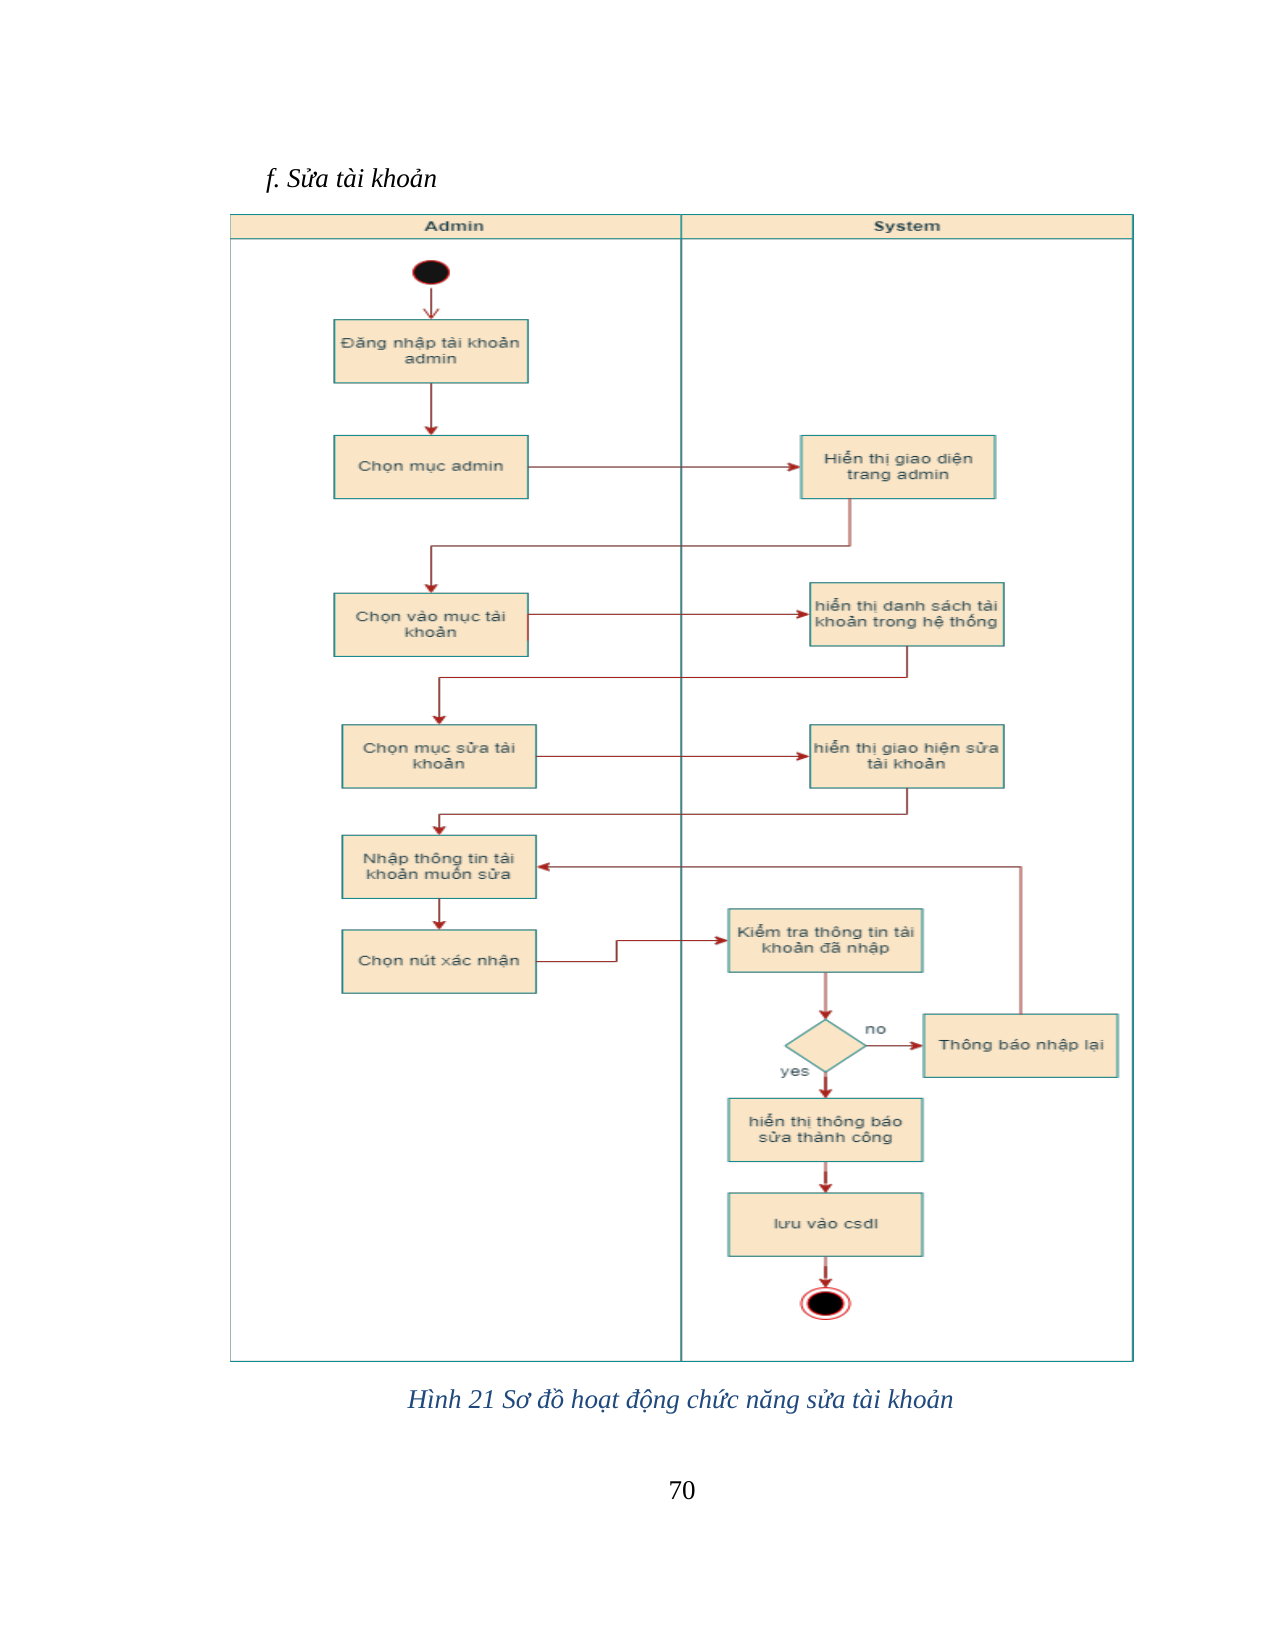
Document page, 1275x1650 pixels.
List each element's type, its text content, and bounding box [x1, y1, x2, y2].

picture [230, 214, 1134, 1362]
text Sửa tài khoản [177, 162, 1186, 193]
text Hình 21 Sơ đồ hoạt động chức năng sửa tài khoản [177, 1383, 1186, 1414]
